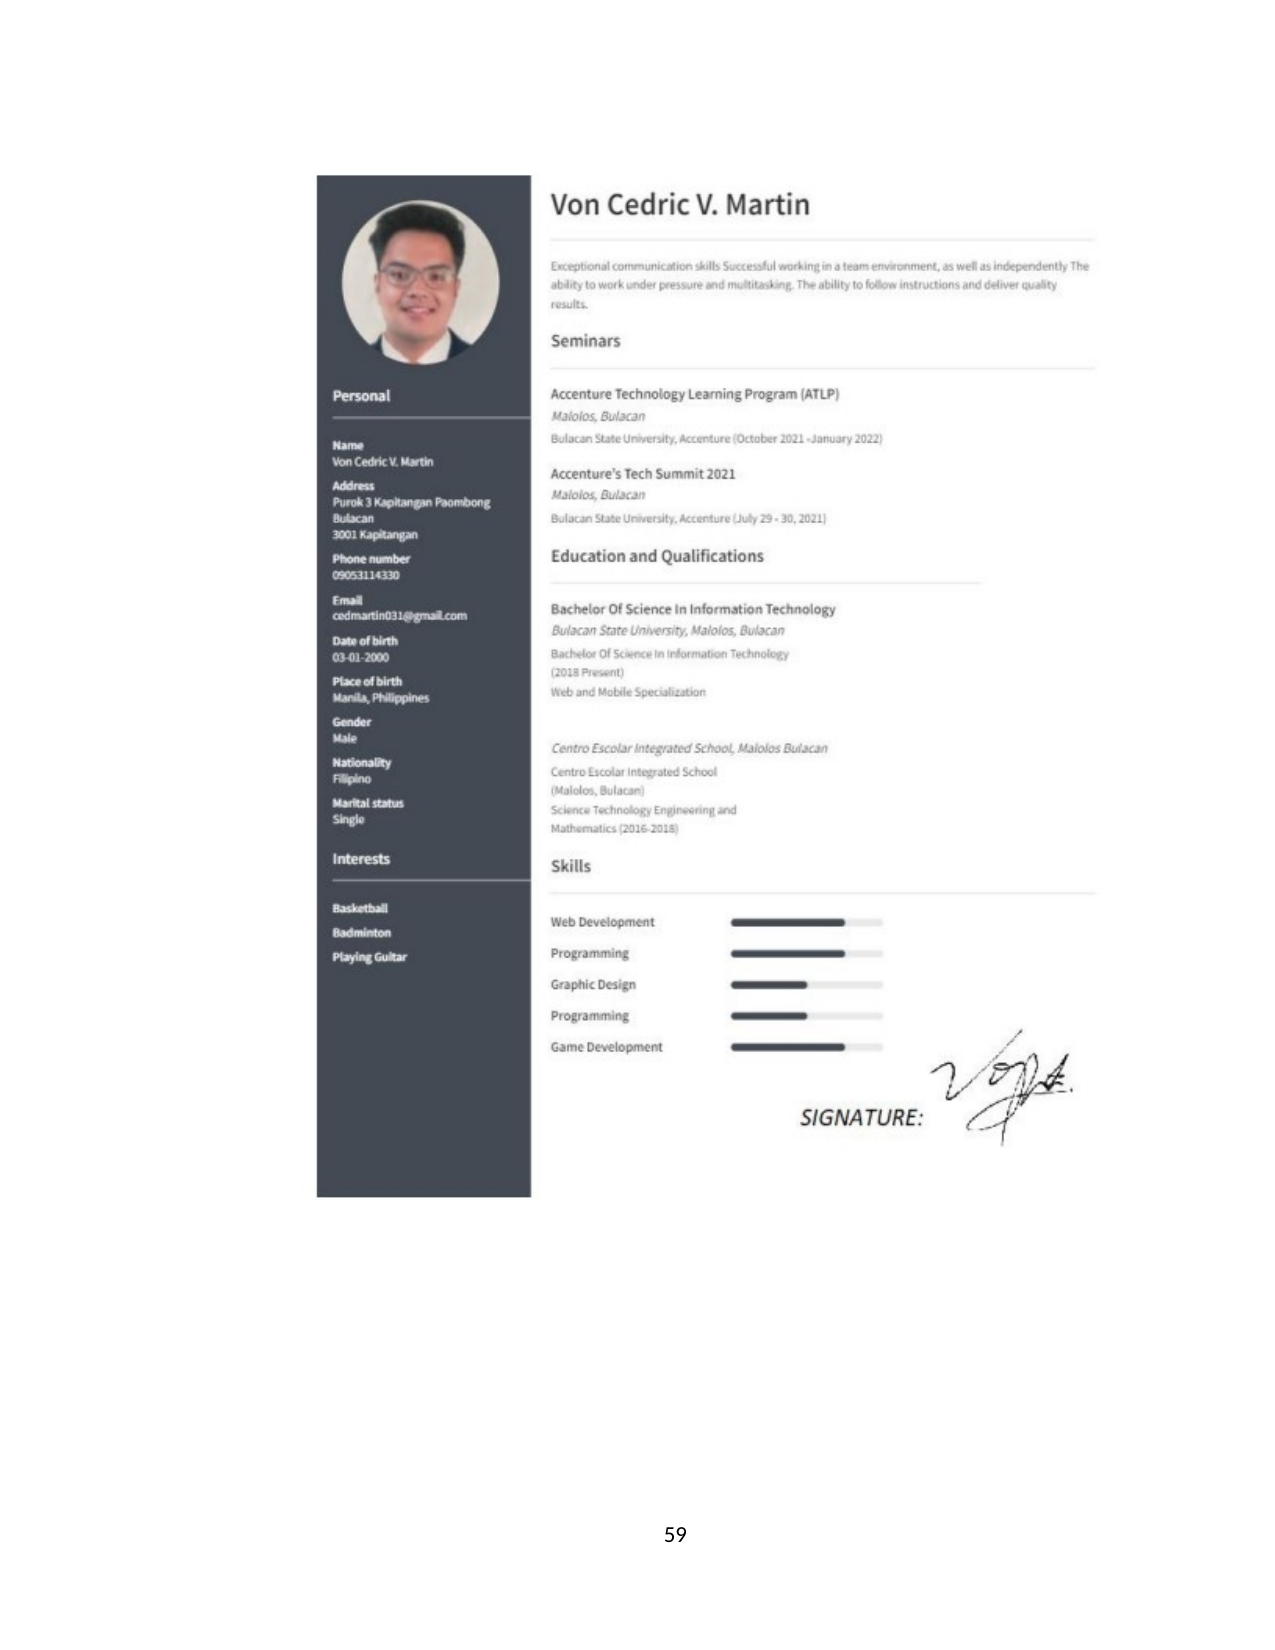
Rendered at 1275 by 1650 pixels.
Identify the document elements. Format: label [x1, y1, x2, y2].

picture [300, 150, 1175, 1232]
